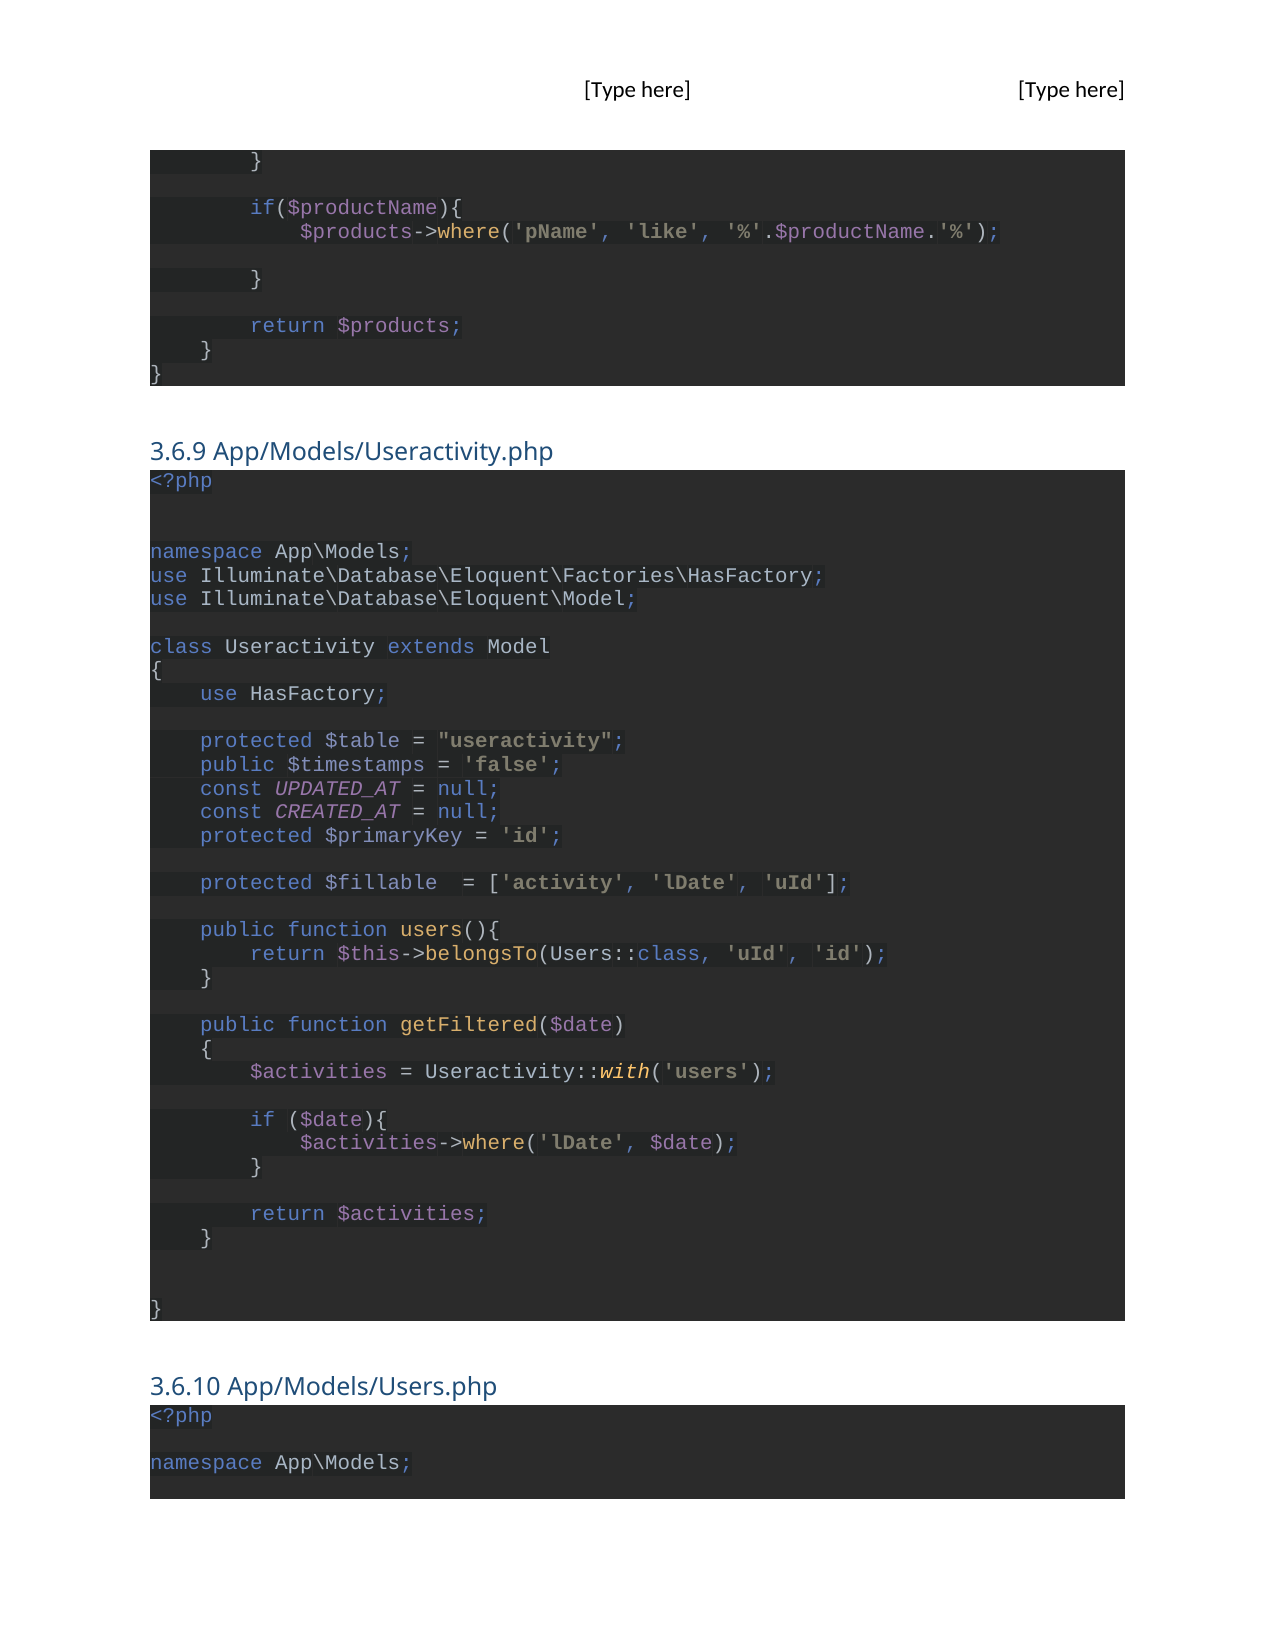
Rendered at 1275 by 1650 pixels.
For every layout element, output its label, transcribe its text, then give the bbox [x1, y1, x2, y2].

text <?php namespace App\Models; use Illuminate\Database\Eloquent\Factories\HasFactory; use Illuminate\Database\Eloquent\Model; class Useractivity extends Model { use HasFactory; protected $table = "useractivity"; public $timestamps = 'false'; const UPDATED_AT = null; const CREATED_AT = null; protected $primaryKey = 'id'; protected $fillable = ['activity', 'lDate', 'uId']; public function users(){ return $this->belongsTo(Users::class, 'uId', 'id'); } public function getFiltered($date) { $activities = Useractivity::with('users'); if ($date){ $activities->where('lDate', $date); } return $activities; } } [150, 470, 1125, 1321]
subtitle 3.6.9 App/Models/Useractivity.php [150, 433, 1125, 467]
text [150, 150, 1125, 386]
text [150, 1405, 1125, 1499]
subtitle 3.6.10 App/Models/Users.php [150, 1368, 1125, 1402]
